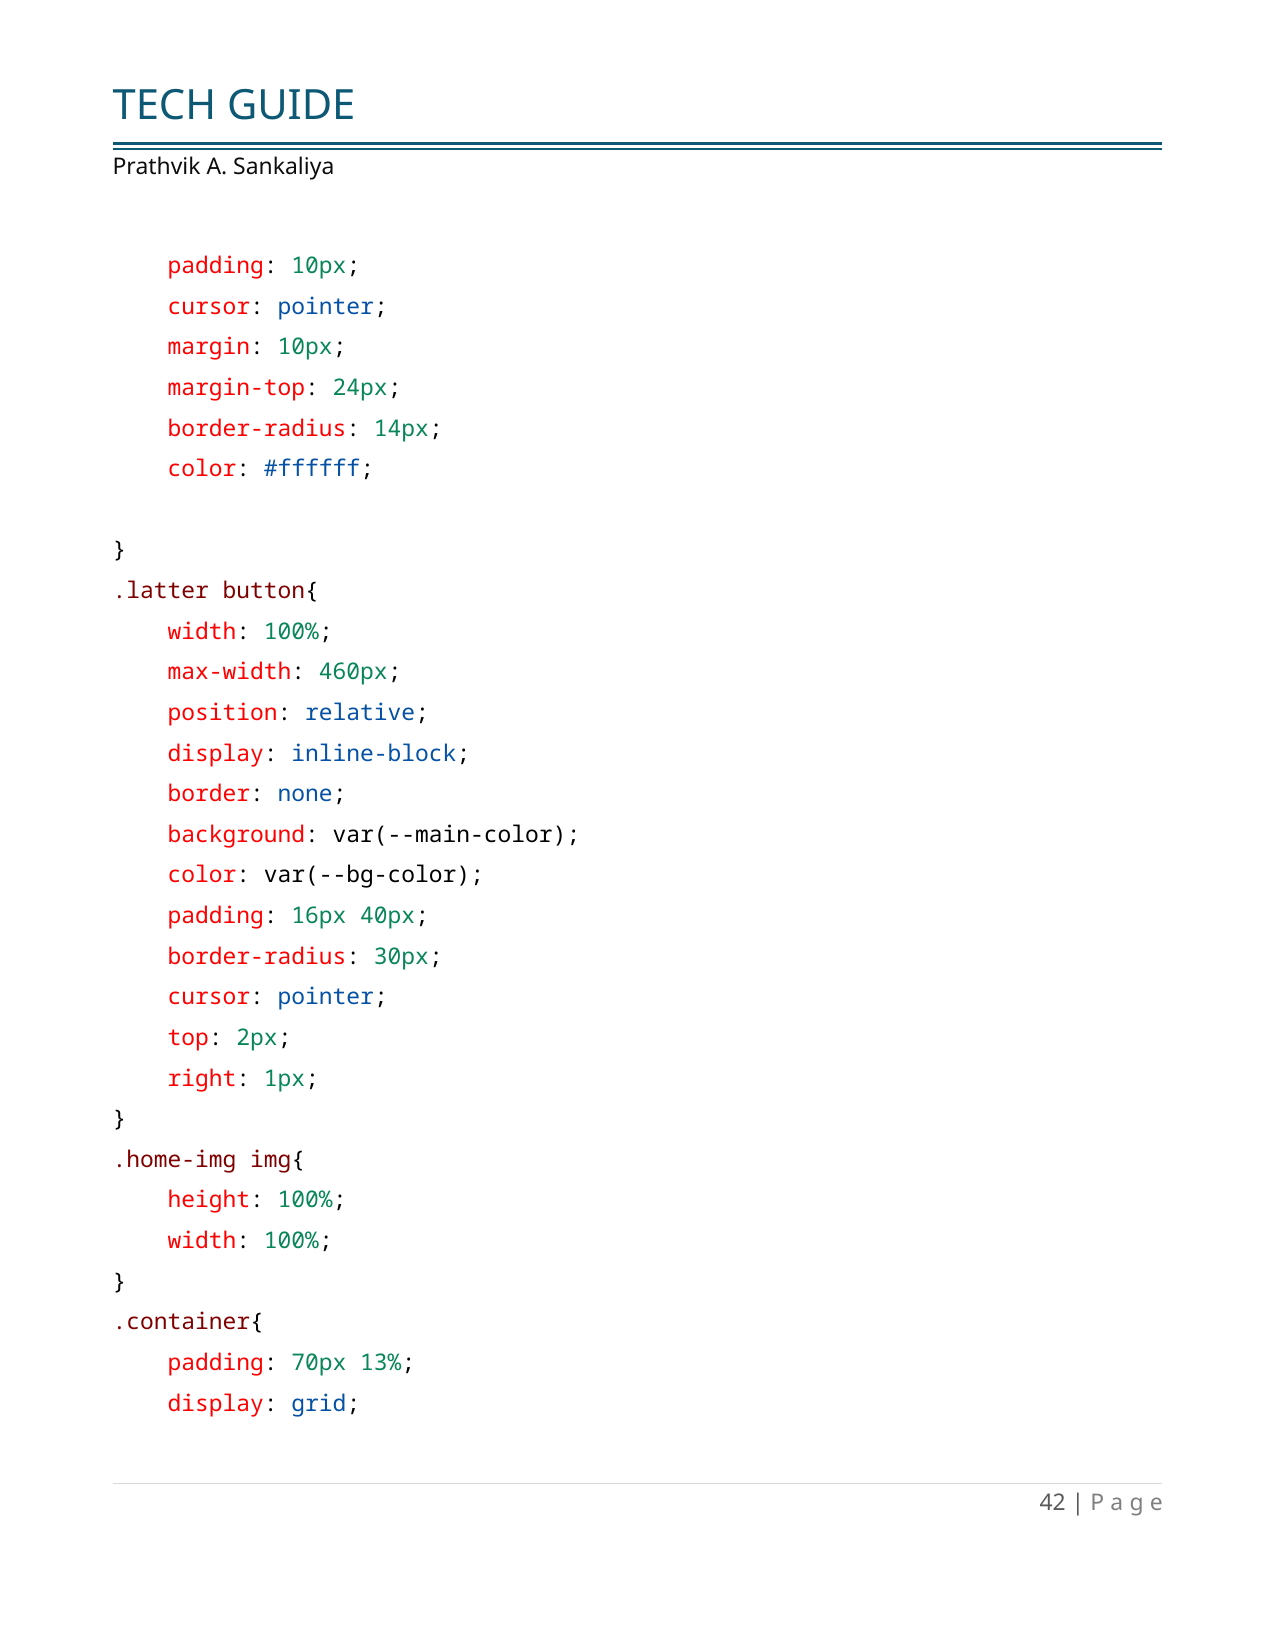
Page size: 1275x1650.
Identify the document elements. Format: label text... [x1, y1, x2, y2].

text .latter button{ [112, 564, 1162, 605]
text position: relative; [112, 686, 1162, 727]
text margin: 10px; [112, 321, 1162, 361]
text .container{ [112, 1296, 1162, 1336]
text padding: 10px; [112, 239, 1162, 280]
text .home-img img{ [112, 1133, 1162, 1174]
text } [112, 524, 1162, 564]
text border-radius: 14px; [112, 402, 1162, 443]
text margin-top: 24px; [112, 361, 1162, 402]
text padding: 70px 13%; [112, 1336, 1162, 1377]
text top: 2px; [112, 1011, 1162, 1052]
text width: 100%; [112, 605, 1162, 646]
text border-radius: 30px; [112, 930, 1162, 971]
text cursor: pointer; [112, 971, 1162, 1011]
text right: 1px; [112, 1052, 1162, 1093]
text border: none; [112, 768, 1162, 808]
text display: inline-block; [112, 727, 1162, 768]
text } [112, 1255, 1162, 1296]
text color: var(--bg-color); [112, 849, 1162, 889]
text padding: 16px 40px; [112, 889, 1162, 930]
text width: 100%; [112, 1214, 1162, 1255]
text display: grid; [112, 1377, 1162, 1418]
text } [112, 1093, 1162, 1133]
text height: 100%; [112, 1174, 1162, 1214]
text max-width: 460px; [112, 646, 1162, 686]
text background: var(--main-color); [112, 808, 1162, 849]
text color: #ffffff; [112, 443, 1162, 483]
text cursor: pointer; [112, 280, 1162, 321]
